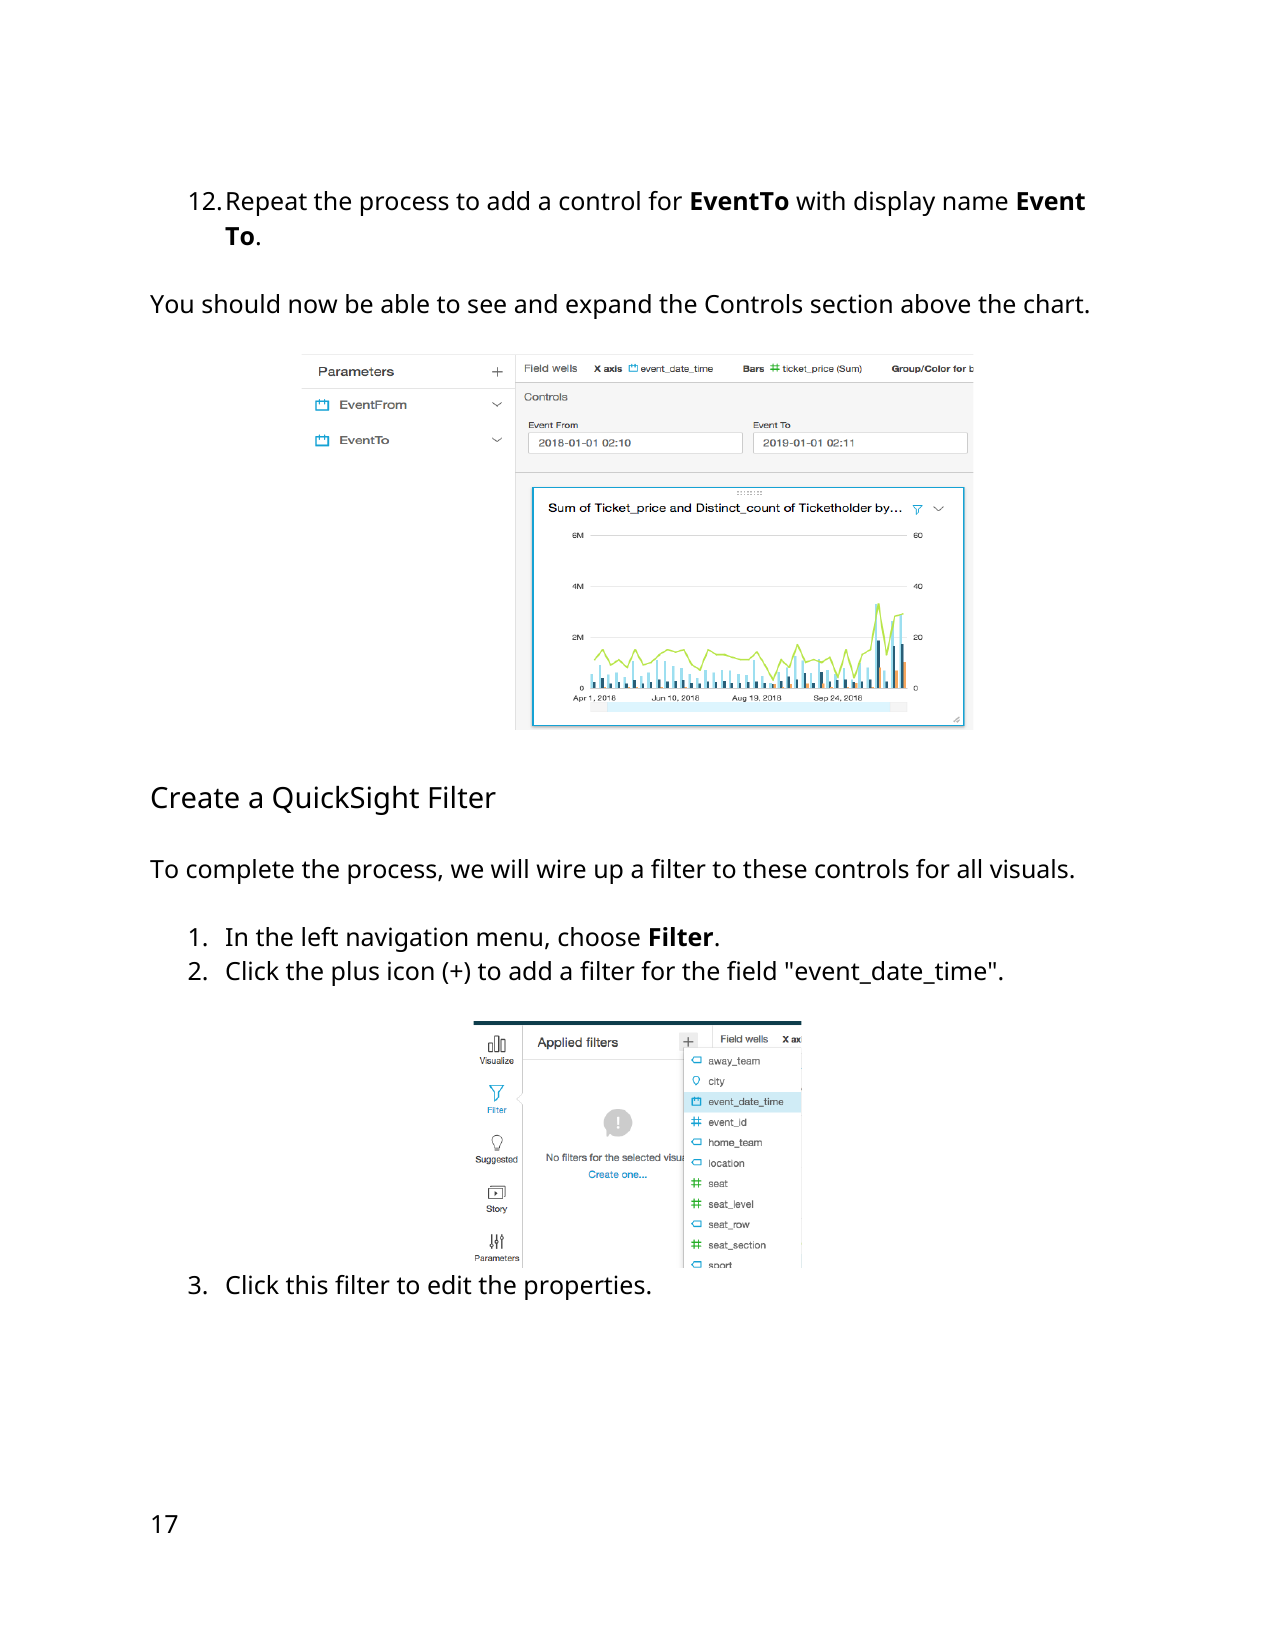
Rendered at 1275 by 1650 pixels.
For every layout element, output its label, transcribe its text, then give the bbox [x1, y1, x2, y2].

list In the left navigation menu, choose Filter. [187, 919, 1125, 954]
list Click this filter to edit the properties. [187, 1268, 1125, 1302]
text To complete the process, we will wire up a filter to these controls for all visuals. [150, 851, 1125, 886]
list Click the plus icon (+) to add a filter for the field "event_date_time". [187, 954, 1125, 988]
list Repeat the process to add a control for EventTo with display name Event To. [187, 184, 1125, 252]
text You should now be able to see and expand the Controls section above the chart. [150, 286, 1125, 320]
subtitle Create a QuickSight Filter [150, 778, 1125, 817]
picture [473, 1021, 802, 1268]
picture [301, 354, 974, 730]
